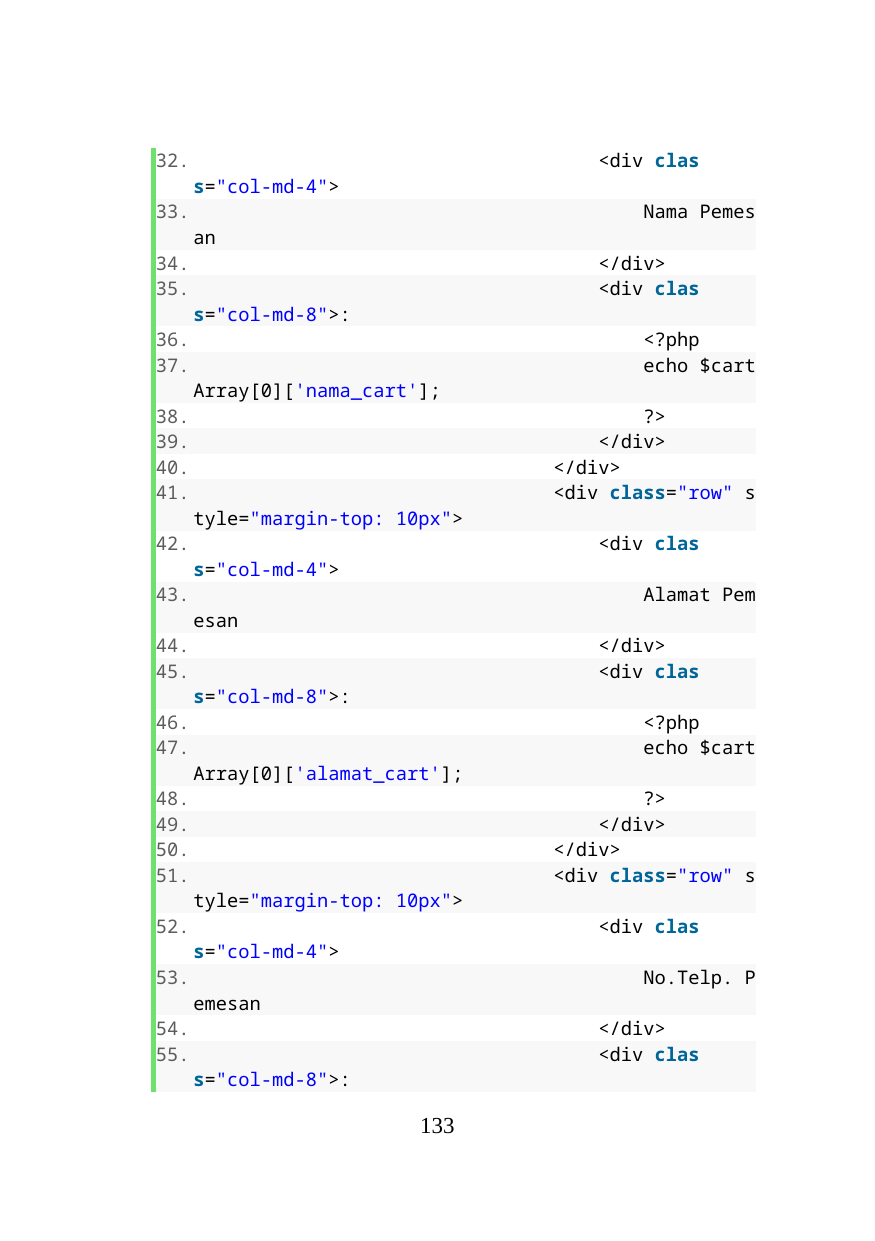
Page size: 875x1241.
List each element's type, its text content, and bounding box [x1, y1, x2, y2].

list </div> [156, 811, 756, 837]
list <div class="col-md-8">: [156, 1041, 756, 1092]
list Alamat Pemesan [156, 582, 756, 633]
list </div> [156, 428, 756, 454]
list <div class="col-md-4"> [156, 913, 756, 964]
list <div class="col-md-4"> [156, 148, 756, 199]
list echo $cartArray[0]['nama_cart']; [156, 352, 756, 403]
list </div> [156, 454, 756, 479]
list ?> [156, 786, 756, 811]
list <div class="col-md-4"> [156, 531, 756, 582]
list No.Telp. Pemesan [156, 964, 756, 1015]
list </div> [156, 837, 756, 862]
list <div class="col-md-8">: [156, 658, 756, 709]
list <div class="row" style="margin-top: 10px"> [156, 479, 756, 531]
list </div> [156, 250, 756, 275]
list Nama Pemesan [156, 199, 756, 250]
list <div class="col-md-8">: [156, 275, 756, 326]
list ?> [156, 403, 756, 428]
list <?php [156, 709, 756, 735]
list </div> [156, 1015, 756, 1041]
list </div> [156, 633, 756, 658]
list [156, 862, 756, 913]
list echo $cartArray[0]['alamat_cart']; [156, 735, 756, 786]
list <?php [156, 326, 756, 352]
